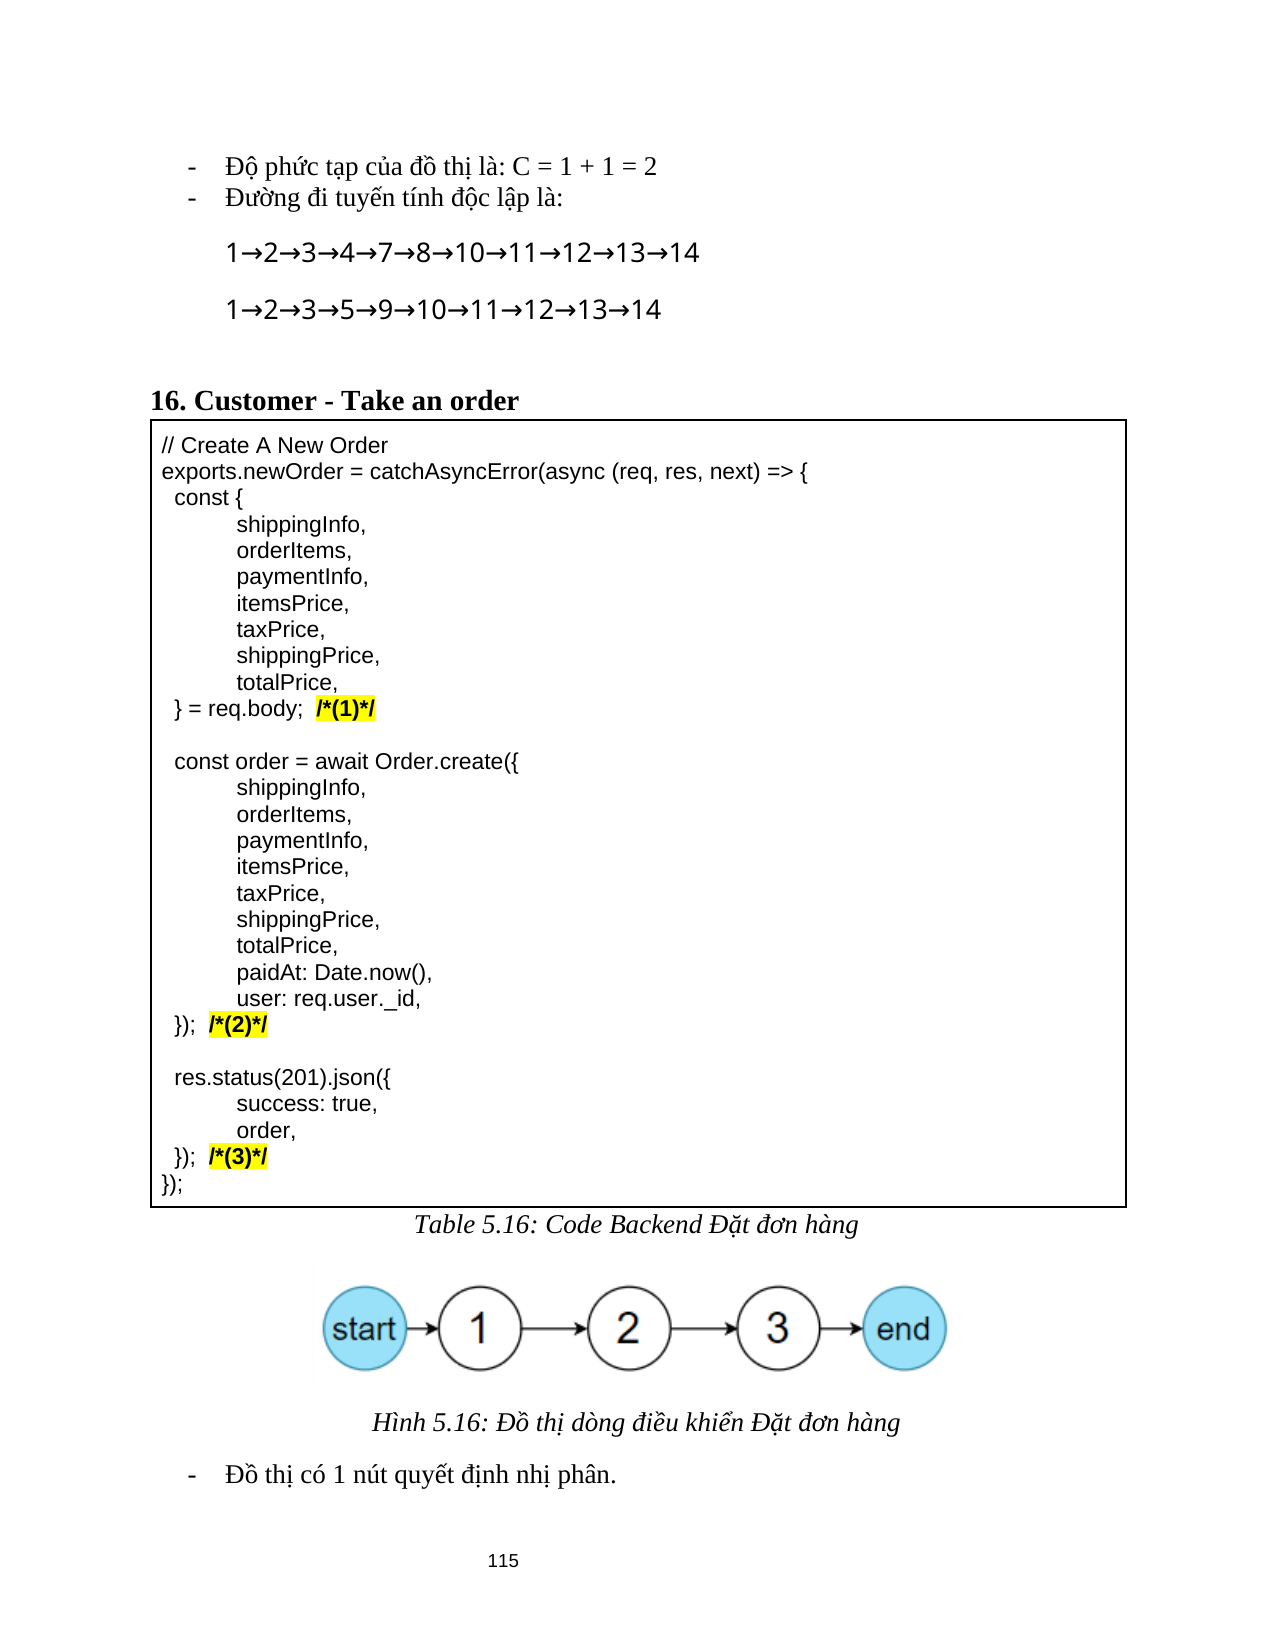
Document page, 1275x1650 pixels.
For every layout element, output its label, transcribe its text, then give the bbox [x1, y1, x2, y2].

list Đường đi tuyến tính độc lập là: [187, 181, 1125, 212]
text 1→2→3→4→7→8→10→11→12→13→14 [225, 233, 1125, 270]
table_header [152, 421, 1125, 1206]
subtitle 16. Customer - Take an order [150, 383, 1125, 416]
picture [312, 1260, 963, 1386]
text 1→2→3→5→9→10→11→12→13→14 [225, 291, 1125, 328]
list Độ phức tạp của đồ thị là: C = 1 + 1 = 2 [187, 150, 1125, 181]
text Table 5.16: Code Backend Đặt đơn hàng [150, 1208, 1125, 1239]
list Đồ thị có 1 nút quyết định nhị phân. [187, 1458, 1125, 1489]
text Hình 5.16: Đồ thị dòng điều khiển Đặt đơn hàng [150, 1406, 1125, 1437]
